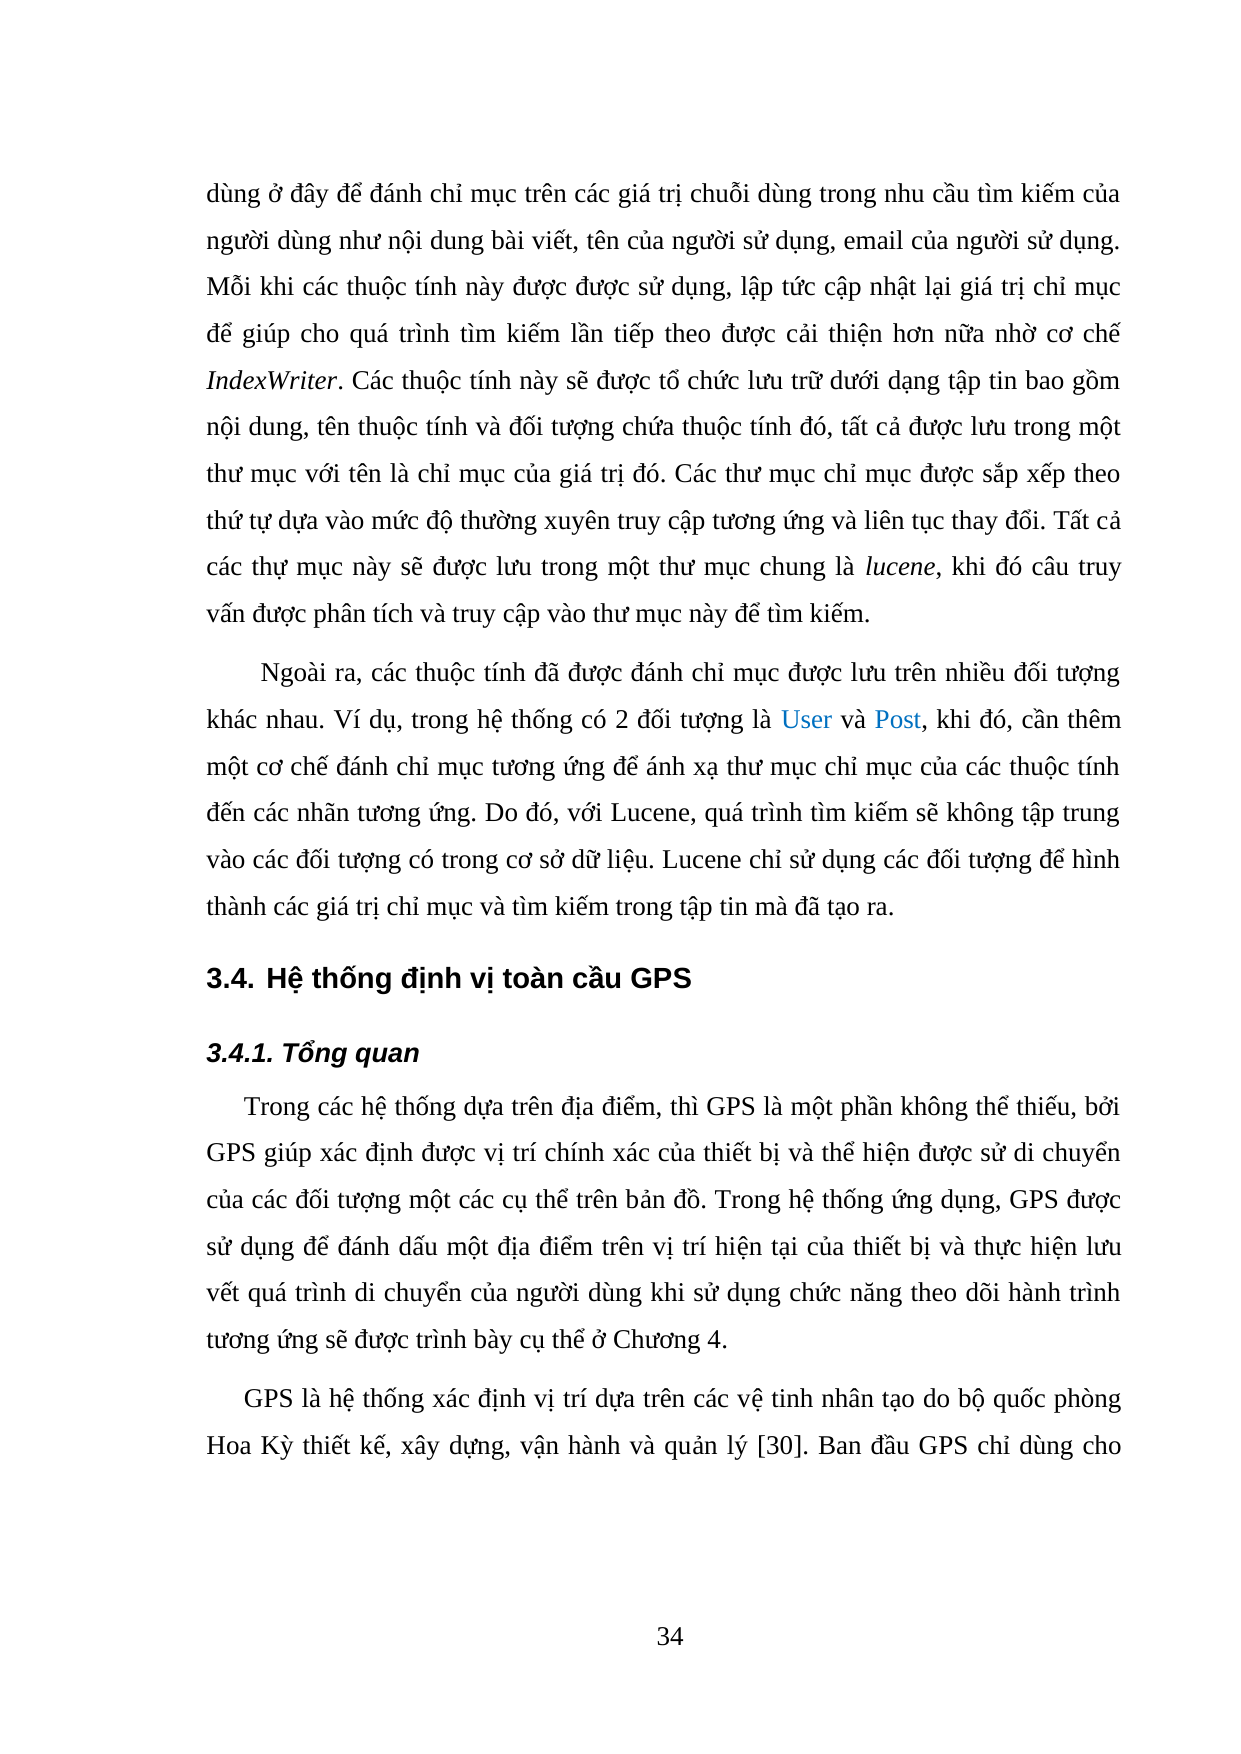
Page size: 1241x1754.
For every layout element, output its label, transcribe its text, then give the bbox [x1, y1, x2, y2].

subtitle Hệ thống định vị toàn cầu GPS [206, 961, 1122, 995]
subtitle Tổng quan [206, 1037, 1122, 1068]
text Ngoài ra, các thuộc tính đã được đánh chỉ mục được lưu trên nhiều đối tượng khác nhau. Ví dụ, trong hệ thống có 2 đối tượng là User và Post, khi đó, cần thêm một cơ chế đánh chỉ mục tương ứng để ánh xạ thư mục chỉ mục của các thuộc tính đến các nhãn tương ứng. Do đó, với Lucene, quá trình tìm kiếm sẽ không tập trung vào các đối tượng có trong cơ sở dữ liệu. Lucene chỉ sử dụng các đối tượng để hình thành các giá trị chỉ mục và tìm kiếm trong tập tin mà đã tạo ra. [206, 656, 1122, 921]
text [206, 1382, 1122, 1460]
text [206, 177, 1122, 628]
text Trong các hệ thống dựa trên địa điểm, thì GPS là một phần không thể thiếu, bởi GPS giúp xác định được vị trí chính xác của thiết bị và thể hiện được sử di chuyển của các đối tượng một các cụ thể trên bản đồ. Trong hệ thống ứng dụng, GPS được sử dụng để đánh dấu một địa điểm trên vị trí hiện tại của thiết bị và thực hiện lưu vết quá trình di chuyển của người dùng khi sử dụng chức năng theo dõi hành trình tương ứng sẽ được trình bày cụ thể ở Chương 4. [206, 1090, 1122, 1354]
